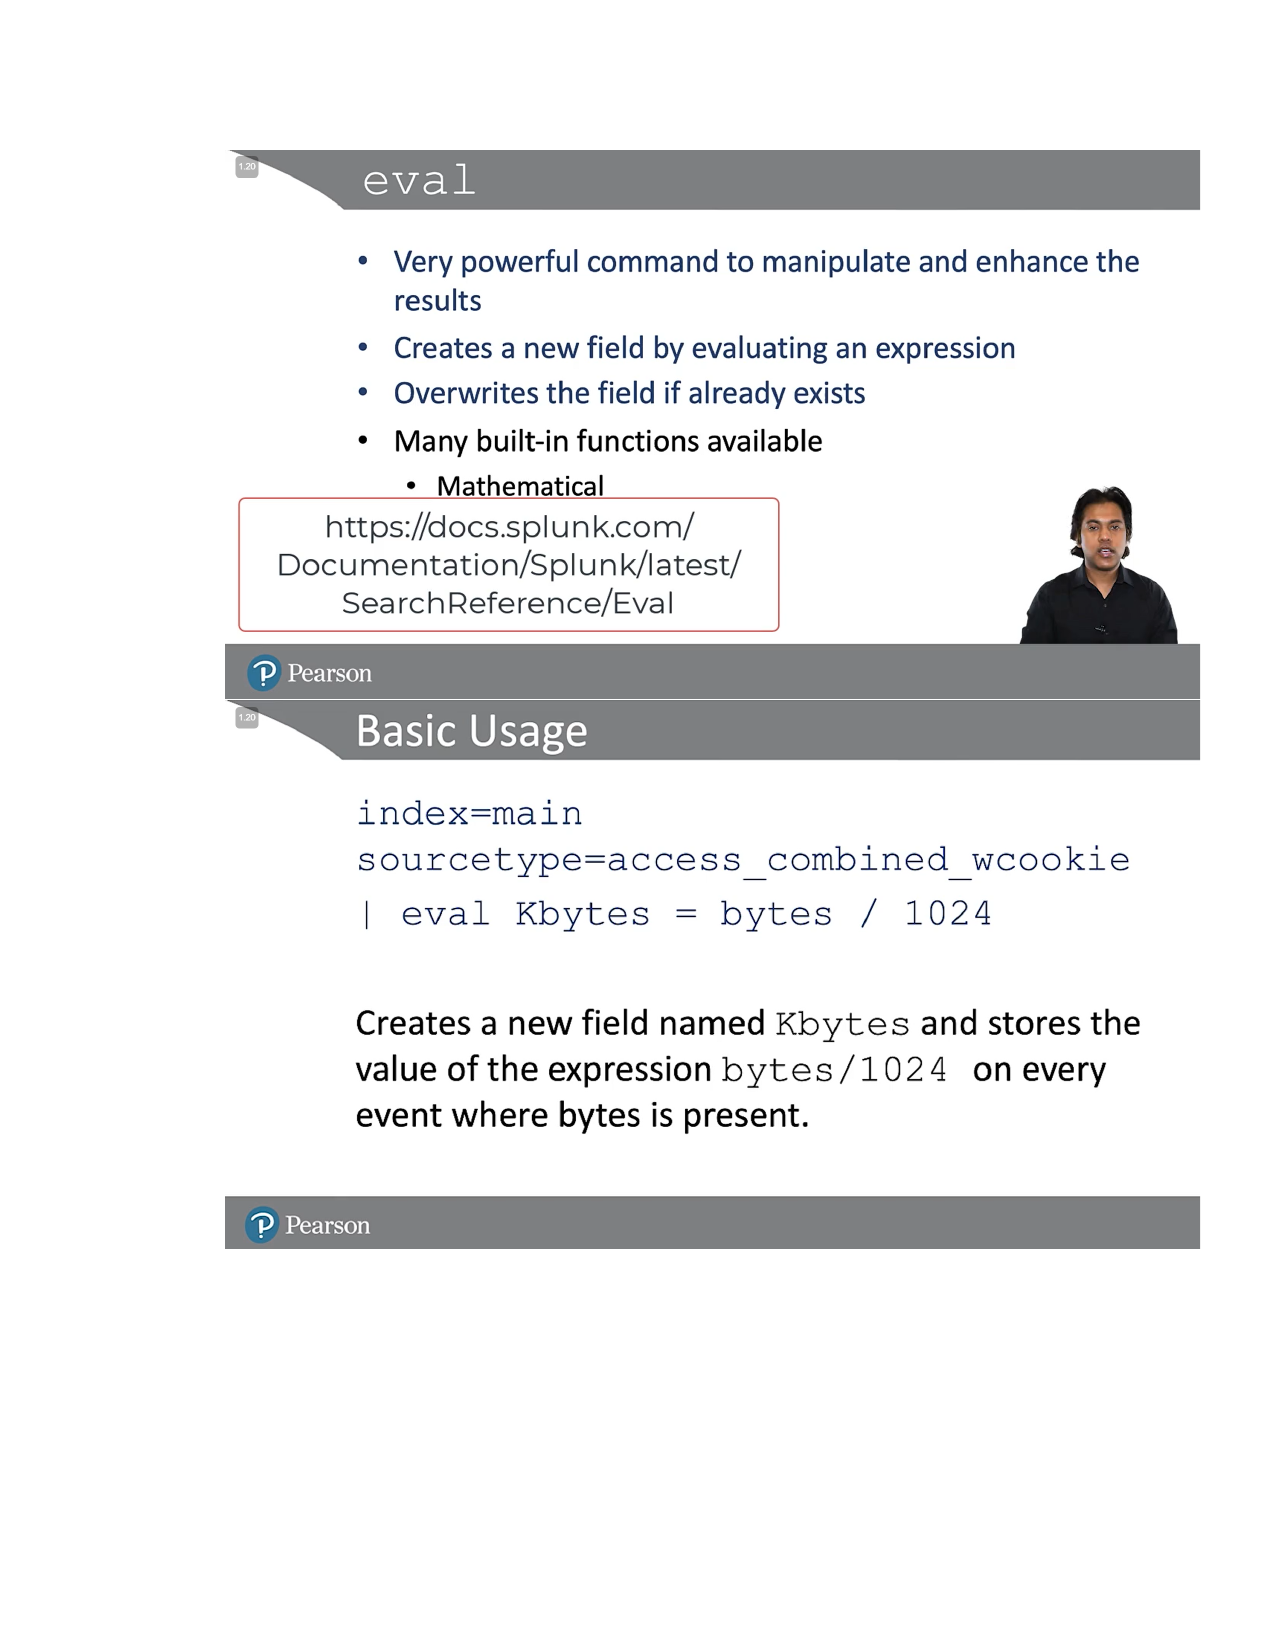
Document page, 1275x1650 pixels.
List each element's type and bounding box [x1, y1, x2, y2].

picture [225, 150, 1200, 699]
picture [225, 700, 1200, 1249]
